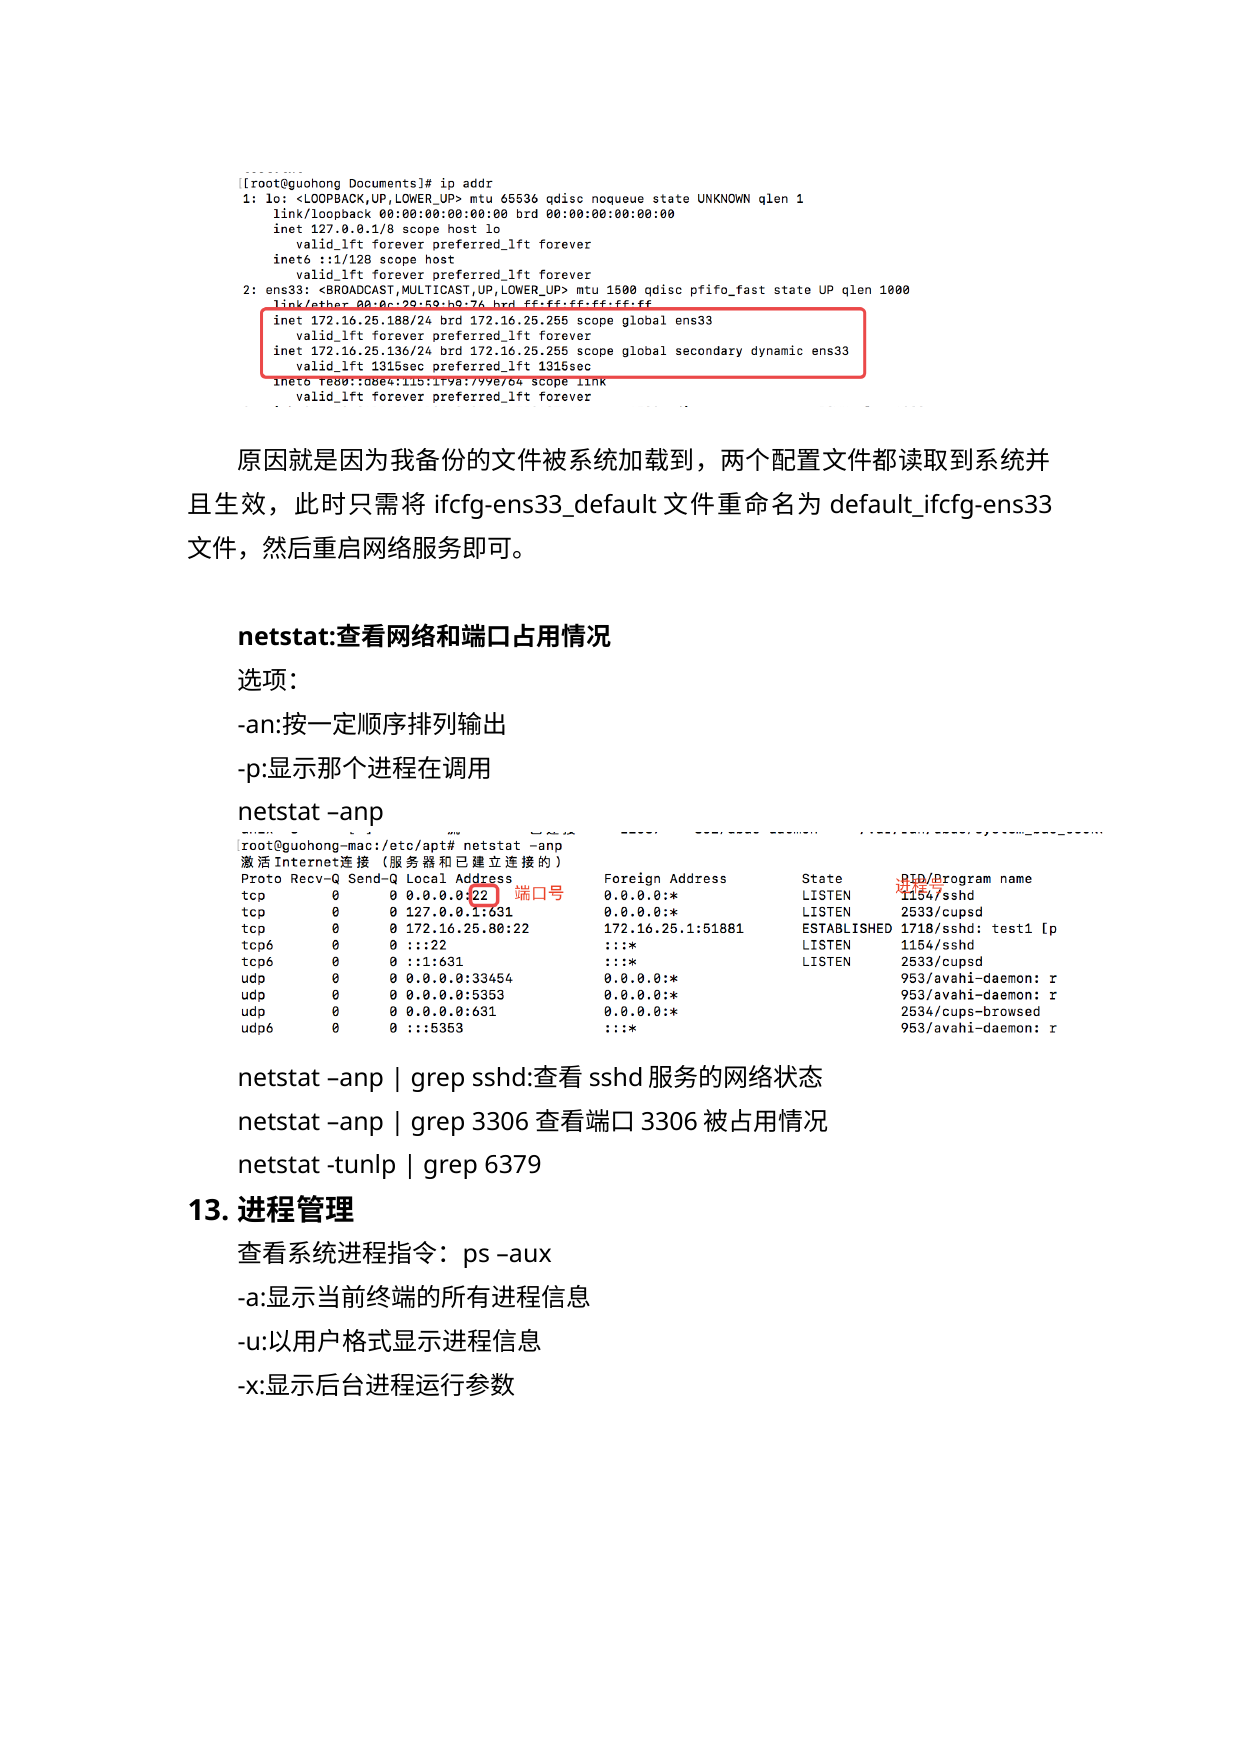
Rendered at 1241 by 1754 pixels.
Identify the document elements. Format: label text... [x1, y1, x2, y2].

list 选项： [187, 657, 1053, 701]
list -u:以用户格式显示进程信息 [187, 1318, 1053, 1362]
list netstat –anp | grep 3306 查看端口3306被占用情况 [187, 1097, 1053, 1141]
list -x:显示后台进程运行参数 [187, 1362, 1053, 1406]
picture [237, 832, 1103, 1037]
list netstat -tunlp | grep 6379 [187, 1141, 1053, 1185]
list 进程管理 [187, 1185, 1053, 1229]
list 原因就是因为我备份的文件被系统加载到，两个配置文件都读取到系统并且生效，此时只需将ifcfg-ens33_default文件重命名为default_ifcfg-ens33文件，然后重启网络服务即可。 [187, 436, 1053, 568]
list netstat –anp [187, 789, 1053, 833]
picture [237, 172, 927, 407]
list -p:显示那个进程在调用 [187, 745, 1053, 789]
list netstat:查看网络和端口占用情况 [187, 613, 1053, 657]
list -an:按一定顺序排列输出 [187, 701, 1053, 745]
list netstat –anp | grep sshd:查看sshd服务的网络状态 [187, 1053, 1053, 1097]
list -a:显示当前终端的所有进程信息 [187, 1273, 1053, 1318]
list 查看系统进程指令：ps –aux [187, 1229, 1053, 1273]
